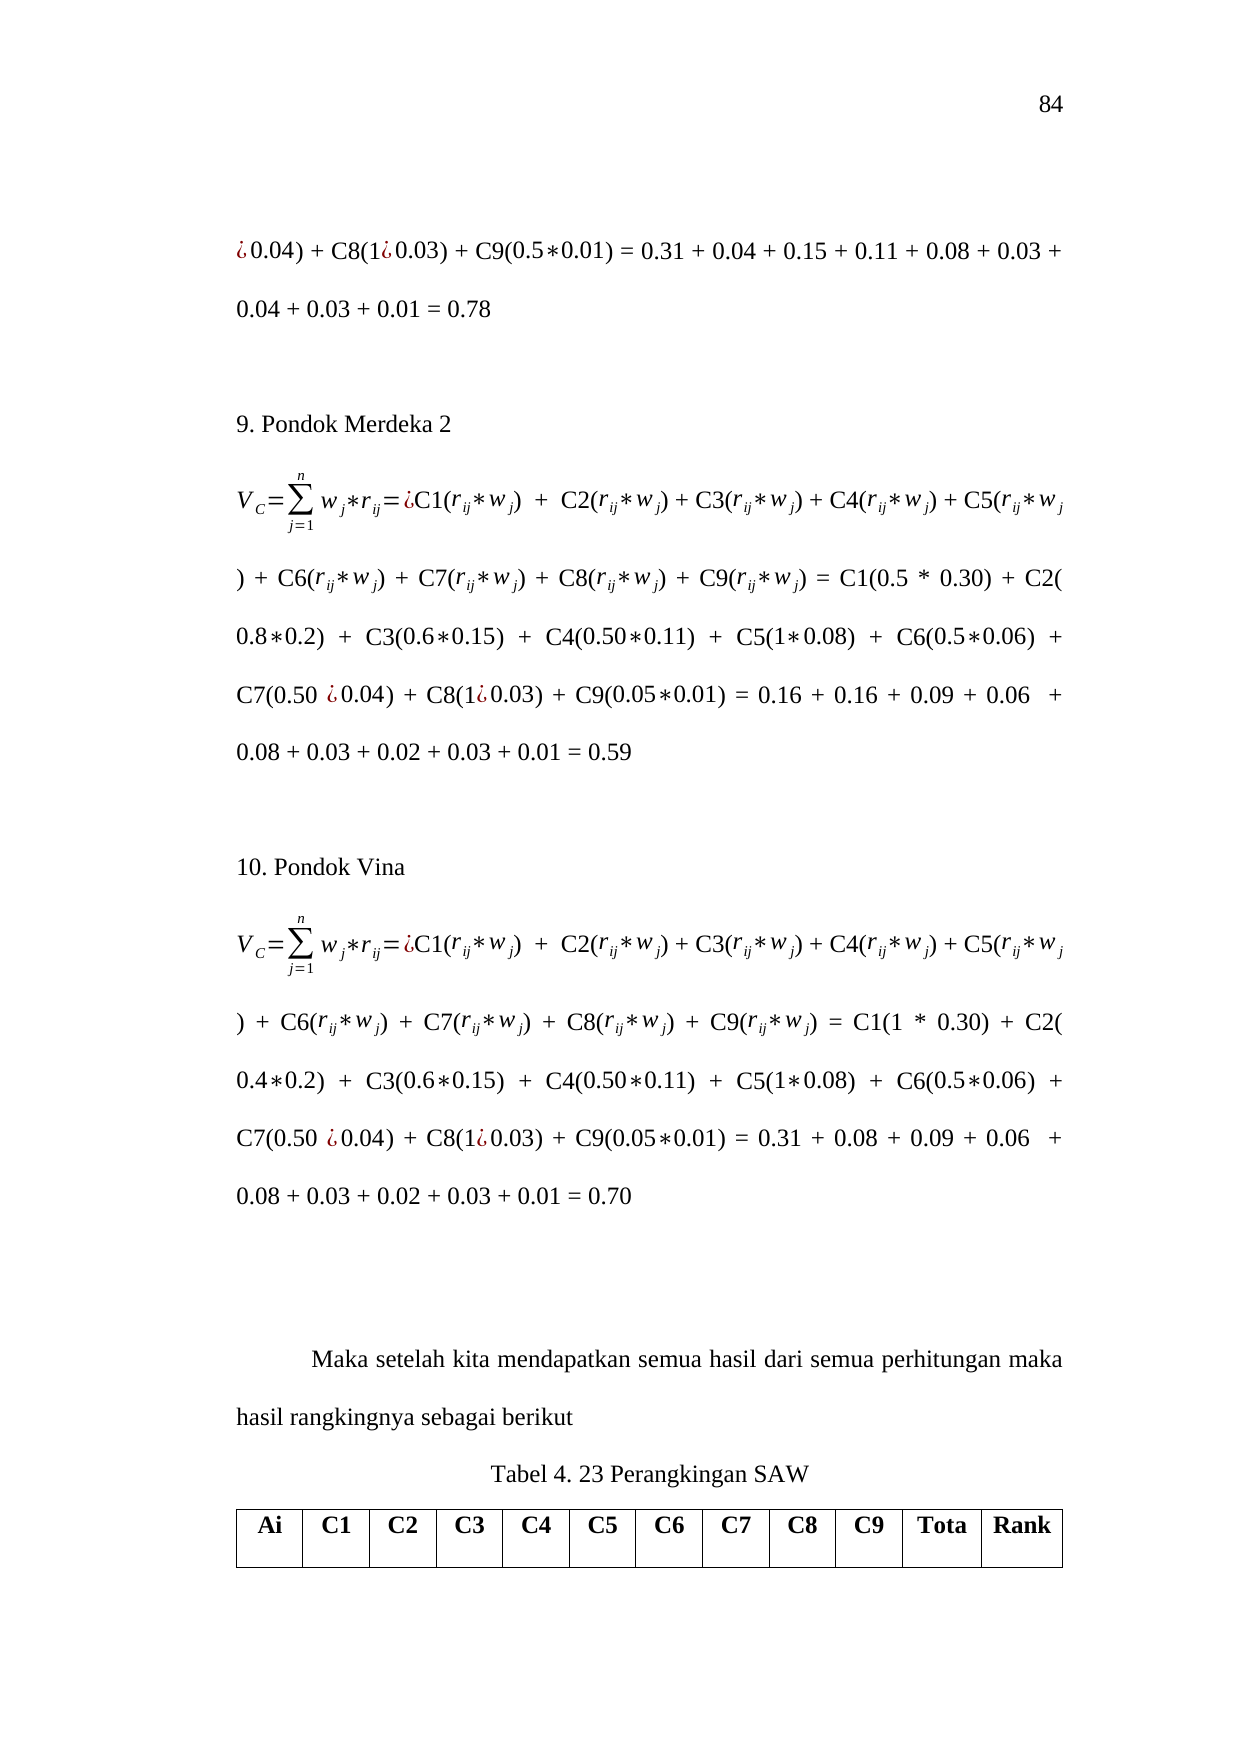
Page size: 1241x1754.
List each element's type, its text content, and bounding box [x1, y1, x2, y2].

text Maka setelah kita mendapatkan semua hasil dari semua perhitungan maka hasil rangkingnya sebagai berikut [236, 1344, 1063, 1430]
text 10. Pondok Vina [236, 852, 1063, 881]
text C1() + C2() + C3() + C4() + C5() + C6() + C7() + C8() + C9() = C1(0.5 * 0.30) + C2() + C3() + C4() + C5() + C6() + C7(0.50 ) + C8(1) + C9() = 0.16 + 0.16 + 0.09 + 0.06 + 0.08 + 0.03 + 0.02 + 0.03 + 0.01 = 0.59 [236, 466, 1063, 766]
table_header Total [903, 1510, 981, 1567]
table_header C3 [437, 1510, 502, 1567]
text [236, 236, 1063, 322]
text 9. Pondok Merdeka 2 [236, 409, 1063, 437]
table_header C9 [836, 1510, 902, 1567]
table_header C7 [703, 1510, 769, 1567]
text Tabel 4. 23 Perangkingan SAW [236, 1459, 1063, 1488]
text C1() + C2() + C3() + C4() + C5() + C6() + C7() + C8() + C9() = C1(1 * 0.30) + C2() + C3() + C4() + C5() + C6() + C7(0.50 ) + C8(1) + C9() = 0.31 + 0.08 + 0.09 + 0.06 + 0.08 + 0.03 + 0.02 + 0.03 + 0.01 = 0.70 [236, 910, 1063, 1210]
table_header C1 [303, 1510, 369, 1567]
table_header C8 [770, 1510, 835, 1567]
table_header C2 [370, 1510, 436, 1567]
table_header Rank [982, 1510, 1062, 1567]
table_header C5 [570, 1510, 635, 1567]
table_header Ai [237, 1510, 302, 1567]
table_header C4 [503, 1510, 569, 1567]
table_header C6 [636, 1510, 702, 1567]
